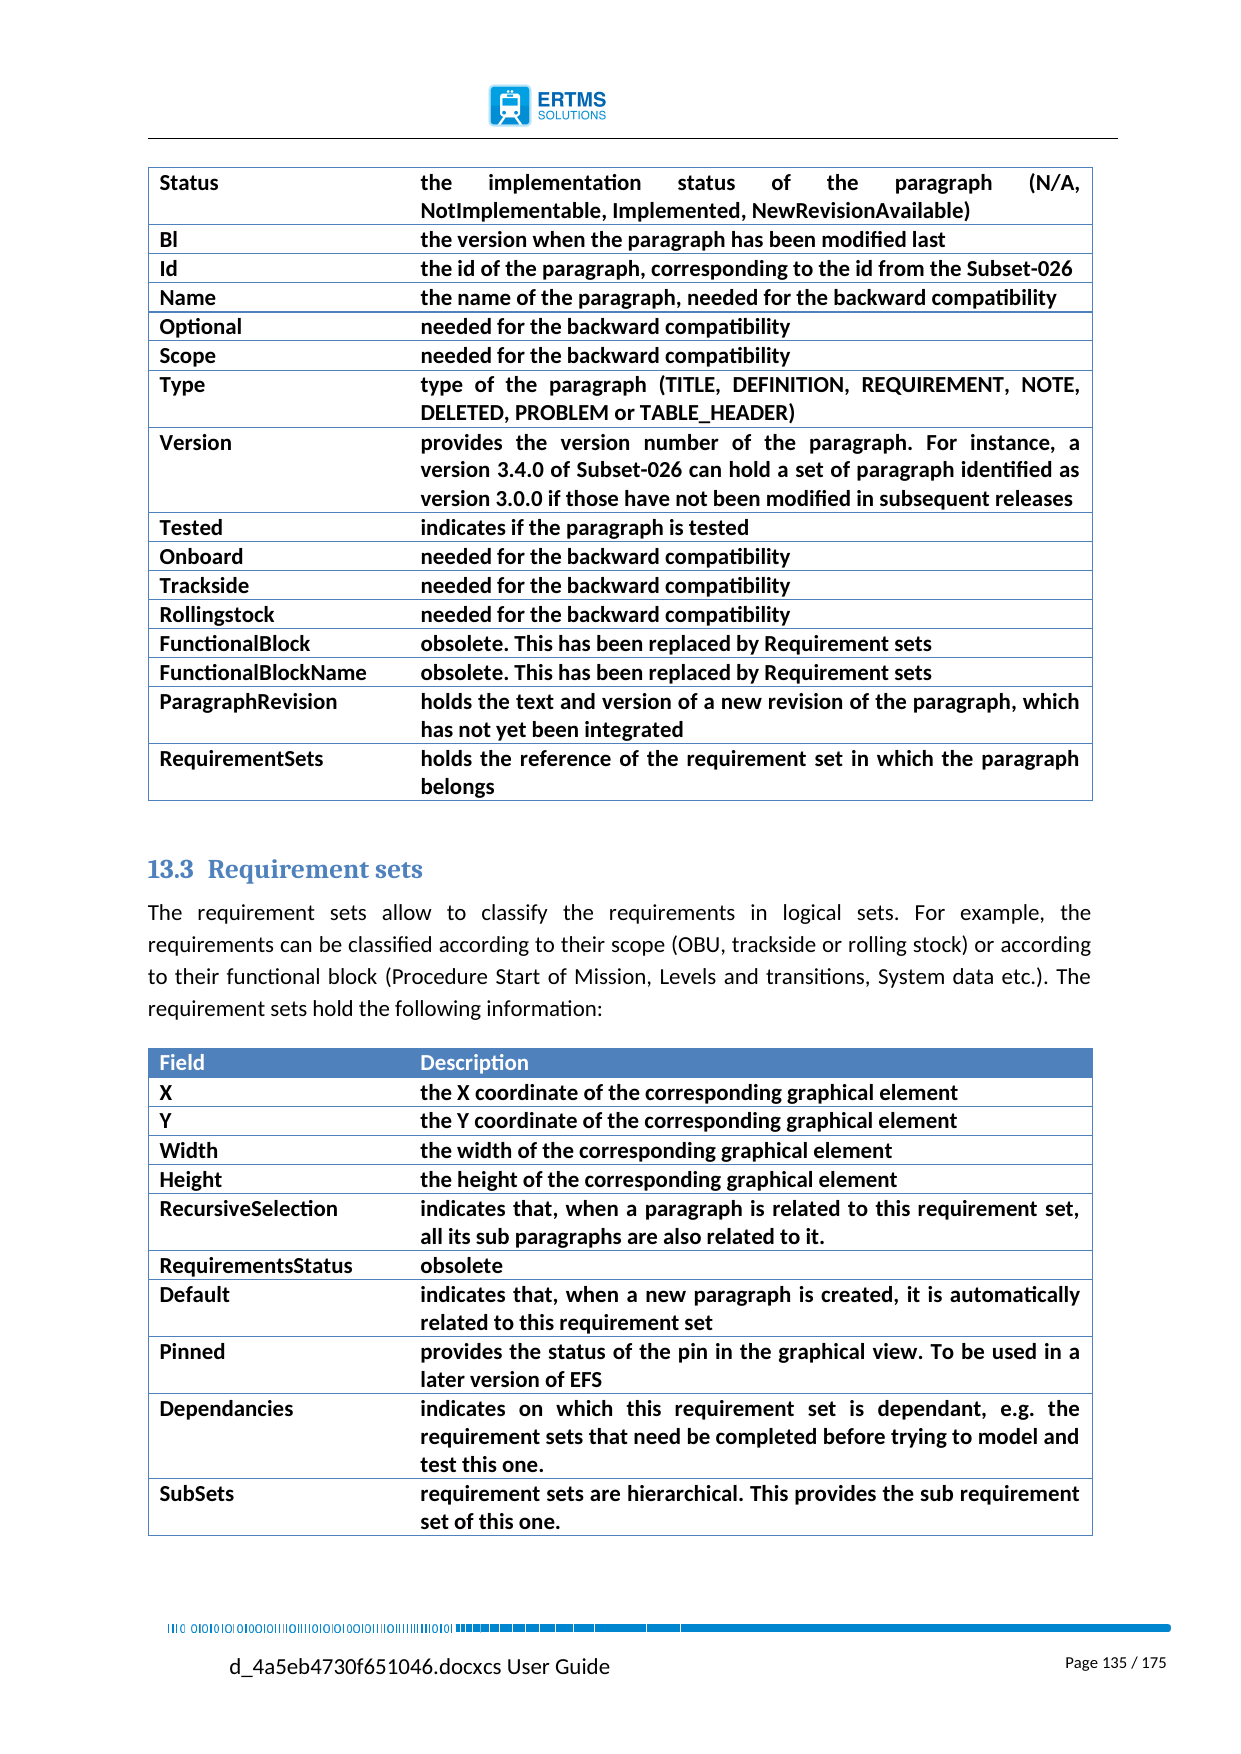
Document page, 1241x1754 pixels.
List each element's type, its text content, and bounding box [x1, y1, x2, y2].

table_cell the Y coordinate of the corresponding graphical element [409, 1107, 1092, 1135]
table_cell the height of the corresponding graphical element [409, 1165, 1092, 1193]
table_cell type of the paragraph (TITLE, DEFINITION, REQUIREMENT, NOTE, DELETED, PROBLEM or TABLE_HEADER) [409, 371, 1092, 427]
table_cell the name of the paragraph, needed for the backward compatibility [409, 283, 1092, 311]
table_cell Status [149, 168, 409, 224]
table_cell indicates that, when a paragraph is related to this requirement set, all its sub paragraphs are also related to it. [409, 1194, 1092, 1250]
table_cell FunctionalBlock [149, 629, 409, 657]
table_cell indicates that, when a new paragraph is created, it is automatically related to this requirement set [409, 1280, 1092, 1336]
table_cell needed for the backward compatibility [409, 542, 1092, 570]
table_cell Y [149, 1107, 409, 1135]
table_cell needed for the backward compatibility [409, 571, 1092, 599]
table_cell Onboard [149, 542, 409, 570]
table_cell provides the status of the pin in the graphical view. To be used in a later version of EFS [409, 1337, 1092, 1393]
table_cell Pinned [149, 1337, 409, 1393]
table_cell Name [149, 283, 409, 311]
table_header Field [149, 1049, 409, 1077]
table_cell Version [149, 428, 409, 512]
table_cell the width of the corresponding graphical element [409, 1136, 1092, 1164]
table_cell Bl [149, 225, 409, 253]
table_cell RequirementSets [149, 744, 409, 800]
table_cell Scope [149, 341, 409, 369]
table_cell needed for the backward compatibility [409, 600, 1092, 628]
table_cell Rollingstock [149, 600, 409, 628]
table_cell ParagraphRevision [149, 687, 409, 743]
table_cell holds the reference of the requirement set in which the paragraph belongs [409, 744, 1092, 800]
table_cell FunctionalBlockName [149, 658, 409, 686]
table_cell RecursiveSelection [149, 1194, 409, 1250]
table_cell Id [149, 254, 409, 282]
picture [167, 1624, 1171, 1633]
table_cell the id of the paragraph, corresponding to the id from the Subset-026 [409, 254, 1092, 282]
table_cell obsolete [409, 1251, 1092, 1279]
table_cell holds the text and version of a new revision of the paragraph, which has not yet been integrated [409, 687, 1092, 743]
table_cell X [149, 1078, 409, 1106]
table_cell the implementation status of the paragraph (N/A, NotImplementable, Implemented, NewRevisionAvailable) [409, 168, 1092, 224]
table_cell needed for the backward compatibility [409, 313, 1092, 340]
table_cell Width [149, 1136, 409, 1164]
table_cell Type [149, 371, 409, 427]
table_cell the version when the paragraph has been modified last [409, 225, 1092, 253]
picture [477, 73, 617, 138]
table_cell requirement sets are hierarchical. This provides the sub requirement set of this one. [409, 1479, 1092, 1535]
table_cell provides the version number of the paragraph. For instance, a version 3.4.0 of Subset-026 can hold a set of paragraph identified as version 3.0.0 if those have not been modified in subsequent releases [409, 428, 1092, 512]
table_cell Dependancies [149, 1394, 409, 1478]
table_cell Trackside [149, 571, 409, 599]
table_cell Tested [149, 513, 409, 541]
subtitle Requirement sets [148, 854, 1093, 885]
table_cell RequirementsStatus [149, 1251, 409, 1279]
table_cell obsolete. This has been replaced by Requirement sets [409, 658, 1092, 686]
text The requirement sets allow to classify the requirements in logical sets. For example, the requirements can be classified according to their scope (OBU, trackside or rolling stock) or according to their functional block (Procedure Start of Mission, Levels and transitions, System data etc.). The requirement sets hold the following information: [148, 898, 1093, 1022]
table_cell indicates on which this requirement set is dependant, e.g. the requirement sets that need be completed before trying to model and test this one. [409, 1394, 1092, 1478]
table_cell Optional [149, 313, 409, 340]
table_cell the X coordinate of the corresponding graphical element [409, 1078, 1092, 1106]
table_cell Height [149, 1165, 409, 1193]
table_cell indicates if the paragraph is tested [409, 513, 1092, 541]
table_header Description [409, 1049, 1092, 1077]
table_cell SubSets [149, 1479, 409, 1535]
table_cell needed for the backward compatibility [409, 341, 1092, 369]
table_cell Default [149, 1280, 409, 1336]
table_cell obsolete. This has been replaced by Requirement sets [409, 629, 1092, 657]
